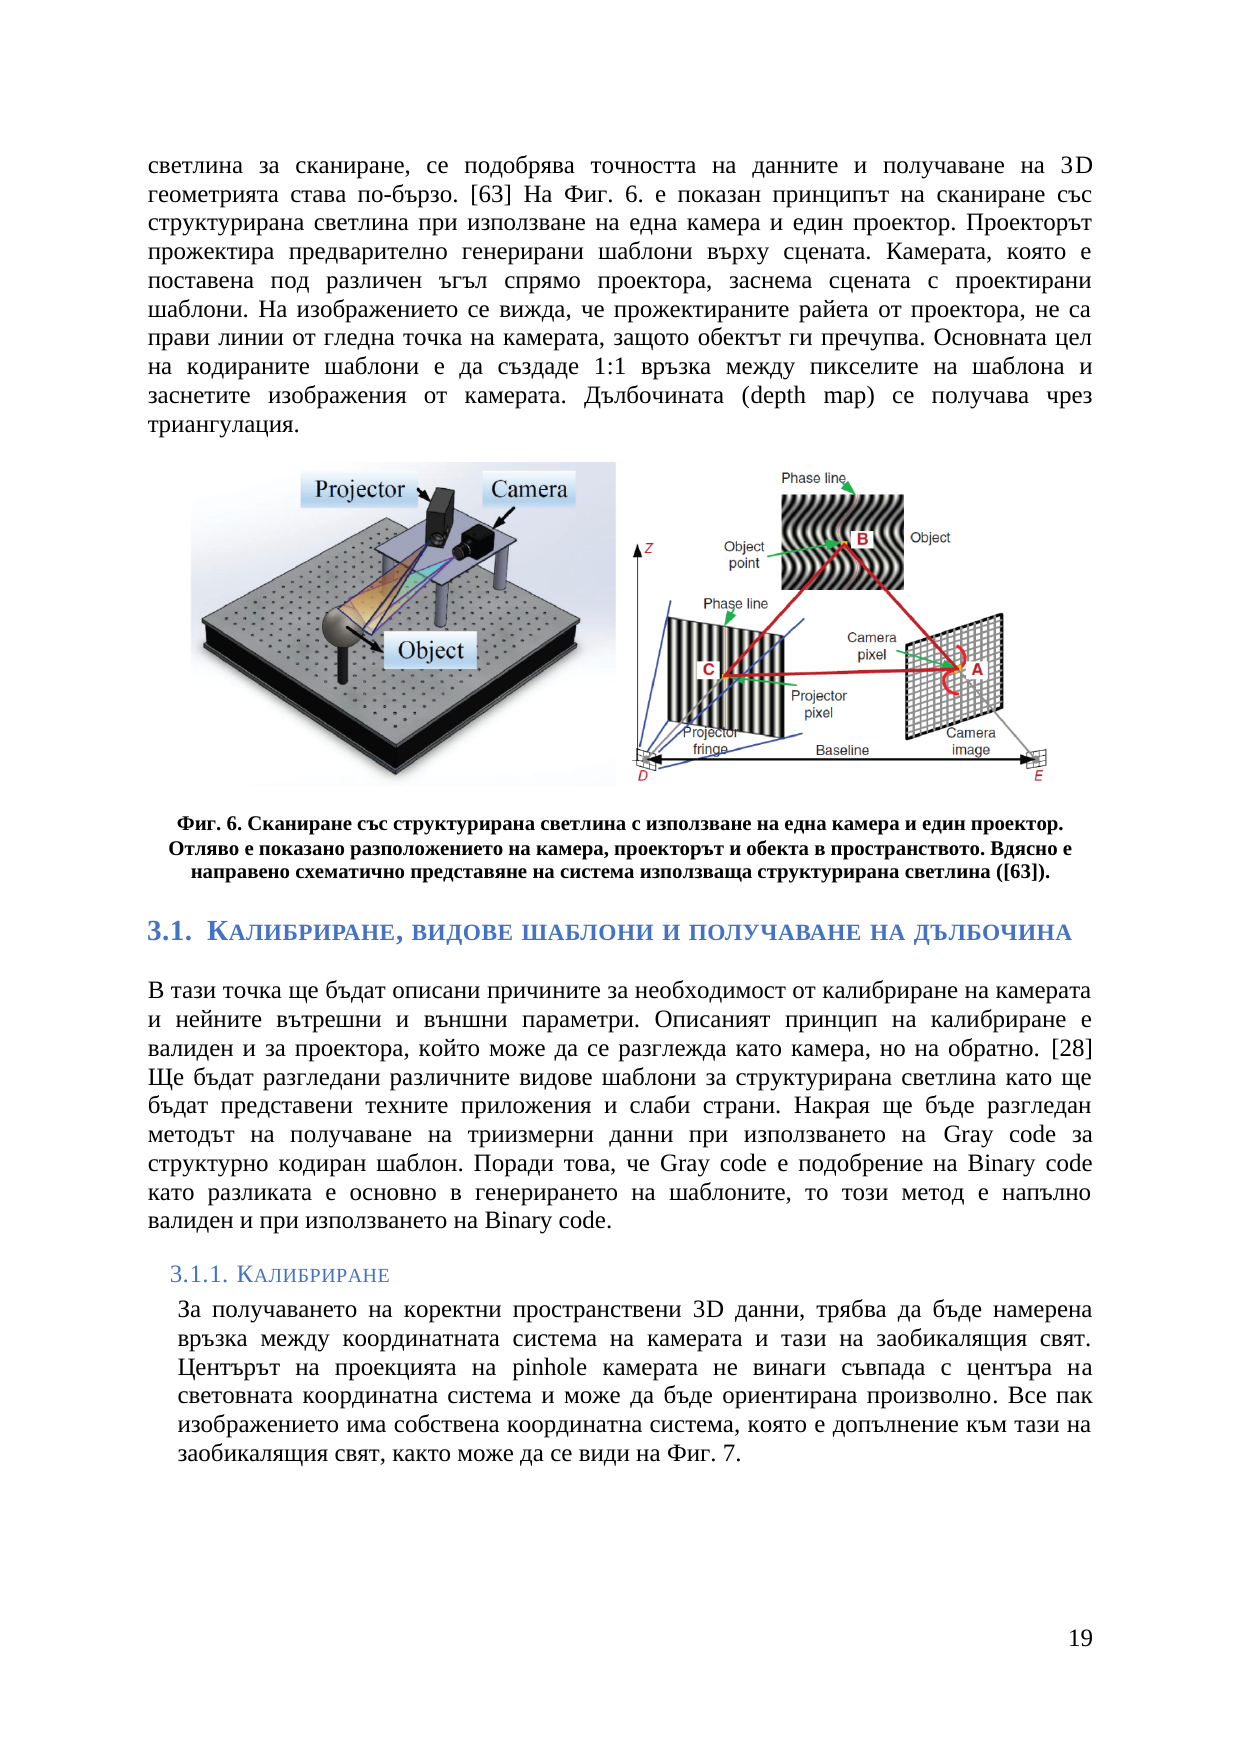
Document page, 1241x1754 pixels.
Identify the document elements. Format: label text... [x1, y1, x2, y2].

text В тази точка ще бъдат описани причините за необходимост от калибриране на камерата и нейните вътрешни и външни параметри. Описаният принцип на калибриране е валиден и за проектора, който може да се разглежда като камера, но на обратно. [28] Ще бъдат разгледани различните видове шаблони за структурирана светлина като ще бъдат представени техните приложения и слаби страни. Накрая ще бъде разгледан методът на получаване на триизмерни данни при използването на Gray code за структурно кодиран шаблон. Поради това, че Gray code е подобрение на Binary code като разликата е основно в генерирането на шаблоните, то този метод е напълно валиден и при използването на Binary code. [148, 975, 1093, 1234]
text Фиг. 6. Сканиране със структурирана светлина с използване на една камера и един проектор. Отляво е показано разположението на камера, проекторът и обекта в пространството. Вдясно е направено схематично представяне на система използваща структурирана светлина ([63]). [148, 811, 1093, 883]
text За получаването на коректни пространствени 3D данни, трябва да бъде намерена връзка между координатната система на камерата и тази на заобикалящия свят. Центърът на проекцията на pinhole камерата не винаги съвпада с центъра нa световната координатна система и може да бъде ориентирана произволно. Все пак изображението има собствена координатна система, която е допълнение към тази на заобикалящия свят, както може да се види на Фиг. 7. [177, 1294, 1093, 1467]
subtitle Калибриране [228, 1259, 1093, 1288]
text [148, 150, 1093, 437]
subtitle Калибриране, видове шаблони и получаване на дълбочина [192, 913, 1093, 946]
picture [188, 462, 1053, 787]
